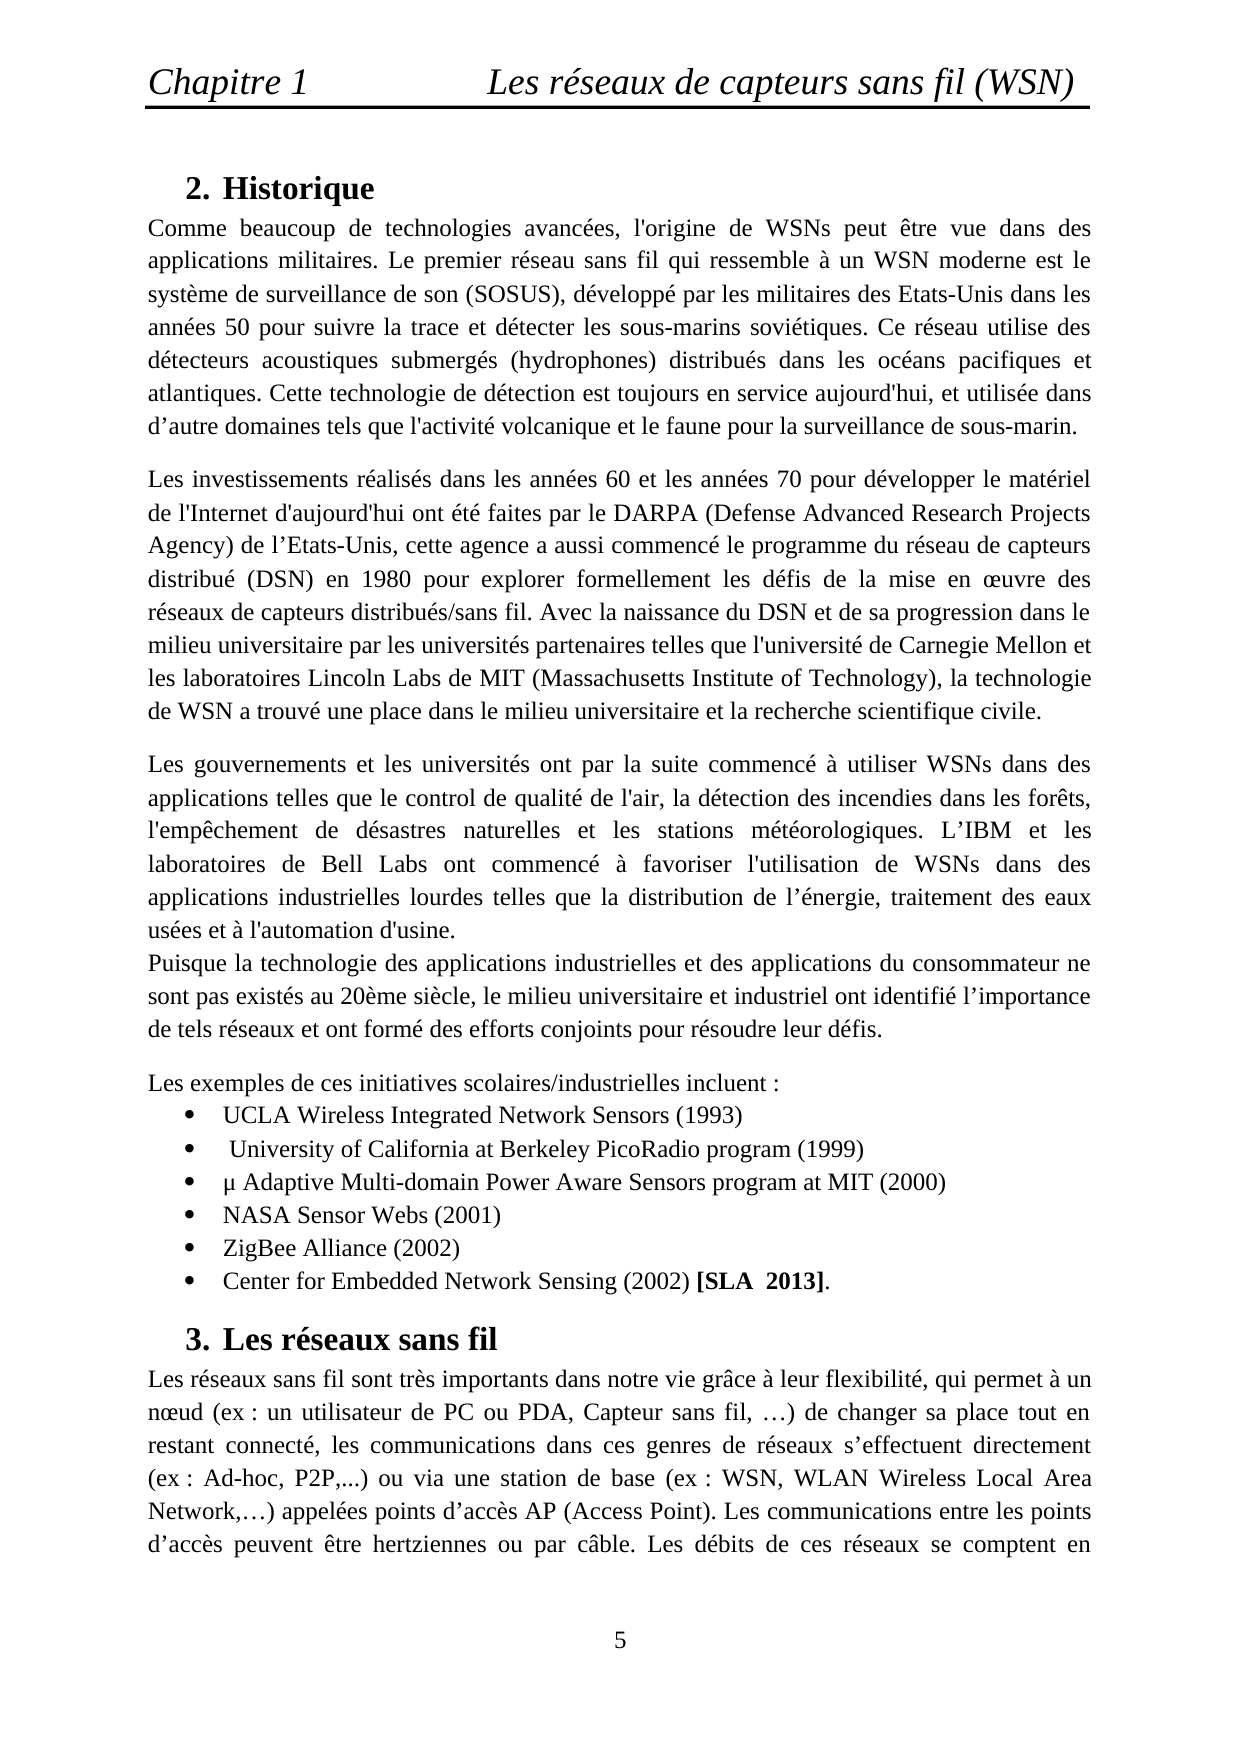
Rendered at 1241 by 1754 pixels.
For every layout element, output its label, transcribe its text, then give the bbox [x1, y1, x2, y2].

text Puisque la technologie des applications industrielles et des applications du consommateur ne sont pas existés au 20ème siècle, le milieu universitaire et industriel ont identifié l’importance de tels réseaux et ont formé des efforts conjoints pour résoudre leur défis. [148, 948, 1092, 1042]
list Center for Embedded Network Sensing (2002) [SLA 2013]. [185, 1266, 1092, 1294]
text Les exemples de ces initiatives scolaires/industrielles incluent : [148, 1068, 1092, 1096]
list ZigBee Alliance (2002) [185, 1233, 1092, 1261]
subtitle Les réseaux sans fil [185, 1319, 1092, 1358]
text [148, 1364, 1092, 1557]
text Les investissements réalisés dans les années 60 et les années 70 pour développer le matériel de l'Internet d'aujourd'hui ont été faites par le DARPA (Defense Advanced Research Projects Agency) de l’Etats-Unis, cette agence a aussi commencé le programme du réseau de capteurs distribué (DSN) en 1980 pour explorer formellement les défis de la mise en œuvre des réseaux de capteurs distribués/sans fil. Avec la naissance du DSN et de sa progression dans le milieu universitaire par les universités partenaires telles que l'université de Carnegie Mellon et les laboratoires Lincoln Labs de MIT (Massachusetts Institute of Technology), la technologie de WSN a trouvé une place dans le milieu universitaire et la recherche scientifique civile. [148, 464, 1092, 724]
list μ Adaptive Multi-domain Power Aware Sensors program at MIT (2000) [185, 1167, 1092, 1195]
list University of California at Berkeley PicoRadio program (1999) [185, 1134, 1092, 1162]
list NASA Sensor Webs (2001) [185, 1200, 1092, 1228]
list UCLA Wireless Integrated Network Sensors (1993) [185, 1101, 1092, 1129]
text Les gouvernements et les universités ont par la suite commencé à utiliser WSNs dans des applications telles que le control de qualité de l'air, la détection des incendies dans les forêts, l'empêchement de désastres naturelles et les stations météorologiques. L’IBM et les laboratoires de Bell Labs ont commencé à favoriser l'utilisation de WSNs dans des applications industrielles lourdes telles que la distribution de l’énergie, traitement des eaux usées et à l'automation d'usine. [148, 749, 1092, 943]
text Comme beaucoup de technologies avancées, l'origine de WSNs peut être vue dans des applications militaires. Le premier réseau sans fil qui ressemble à un WSN moderne est le système de surveillance de son (SOSUS), développé par les militaires des Etats-Unis dans les années 50 pour suivre la trace et détecter les sous-marins soviétiques. Ce réseau utilise des détecteurs acoustiques submergés (hydrophones) distribués dans les océans pacifiques et atlantiques. Cette technologie de détection est toujours en service aujourd'hui, et utilisée dans d’autre domaines tels que l'activité volcanique et le faune pour la surveillance de sous-marin. [148, 213, 1092, 439]
subtitle Historique [185, 168, 1092, 207]
